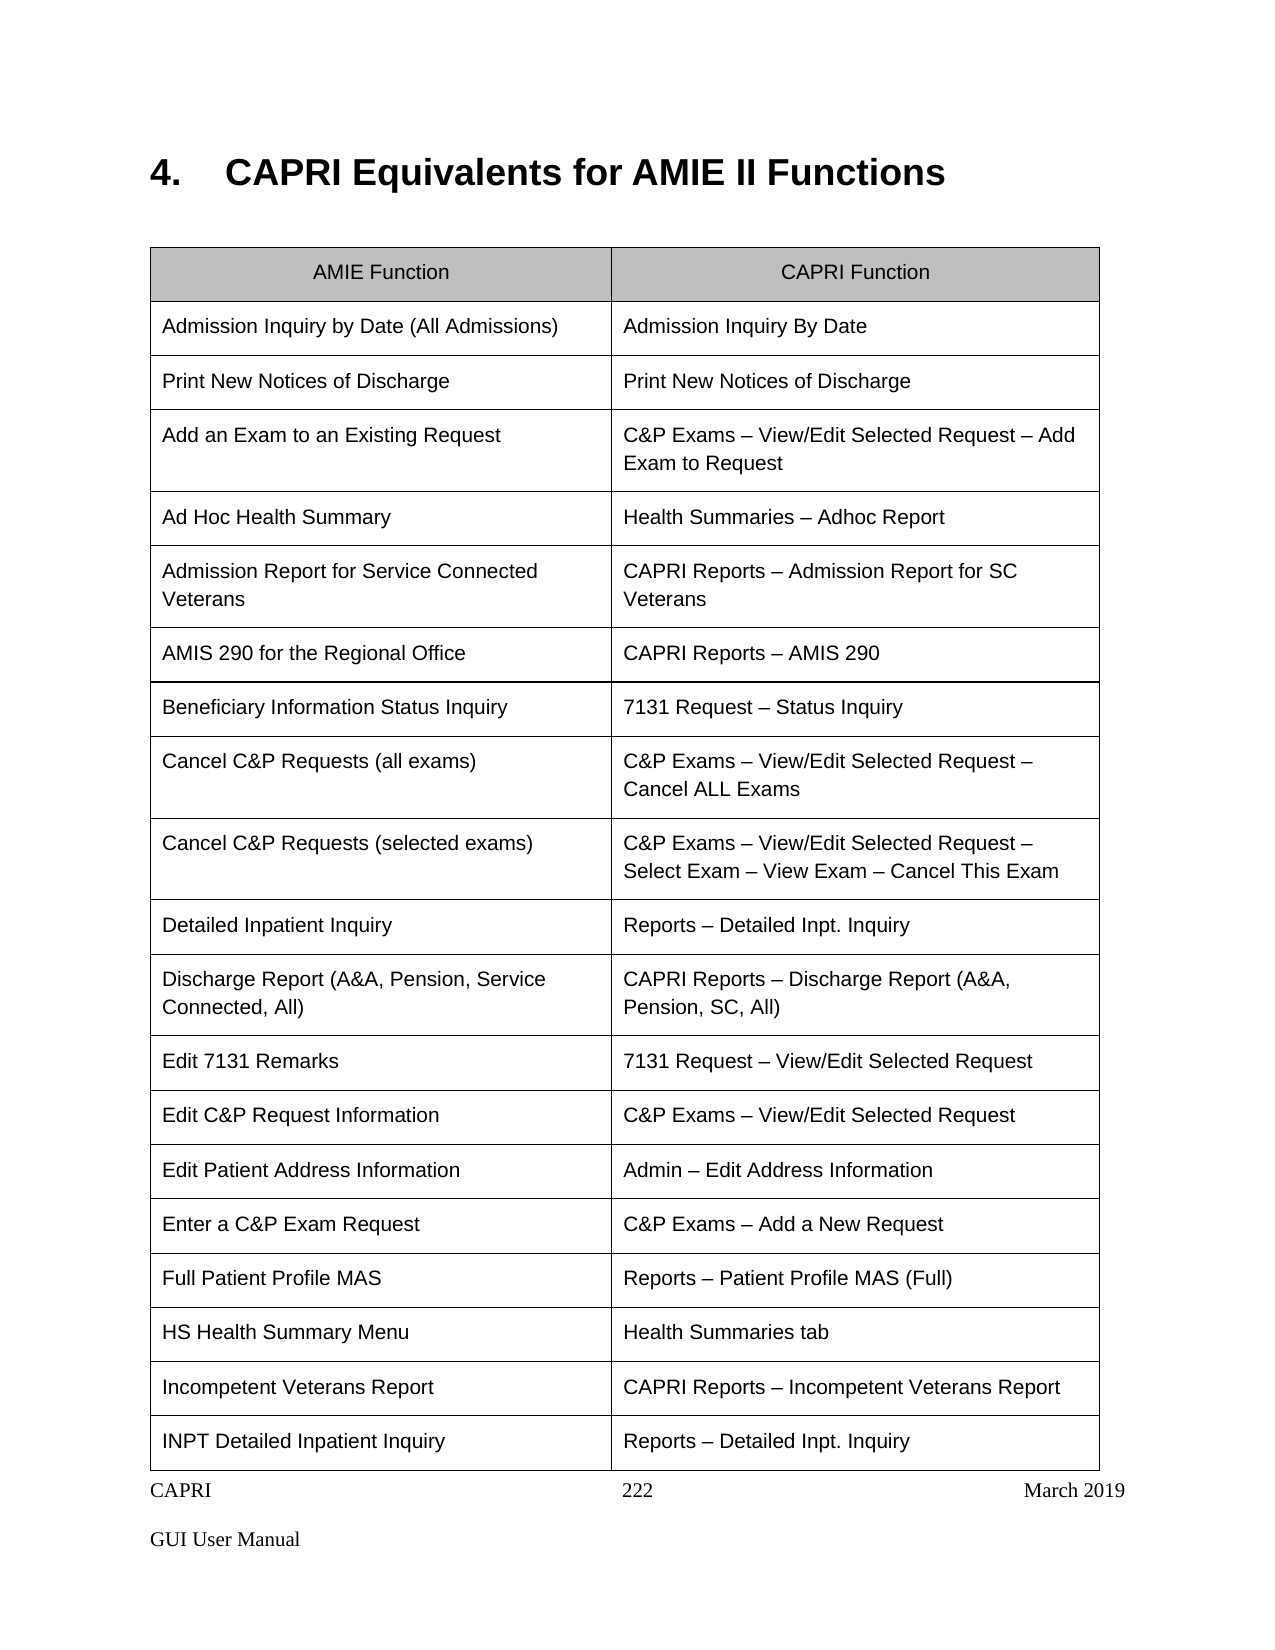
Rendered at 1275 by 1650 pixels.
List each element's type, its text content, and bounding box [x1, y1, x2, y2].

table_cell C&P Exams – View/Edit Selected Request – Cancel ALL Exams [612, 737, 1099, 817]
table_cell Print New Notices of Discharge [151, 356, 611, 409]
table_cell 7131 Request – View/Edit Selected Request [612, 1036, 1099, 1089]
table_cell 7131 Request – Status Inquiry [612, 683, 1099, 736]
table_cell CAPRI Reports – AMIS 290 [612, 628, 1099, 681]
table_cell Edit 7131 Remarks [151, 1036, 611, 1089]
table_cell Add an Exam to an Existing Request [151, 410, 611, 491]
table_header AMIE Function [151, 248, 611, 301]
table_cell CAPRI Reports – Admission Report for SC Veterans [612, 546, 1099, 627]
table_cell Incompetent Veterans Report [151, 1362, 611, 1415]
table_cell Admin – Edit Address Information [612, 1145, 1099, 1198]
table_cell Admission Report for Service Connected Veterans [151, 546, 611, 627]
table_cell INPT Detailed Inpatient Inquiry [151, 1416, 611, 1469]
table_cell Health Summaries tab [612, 1308, 1099, 1361]
table_header CAPRI Function [612, 248, 1099, 301]
table_cell Cancel C&P Requests (selected exams) [151, 819, 611, 899]
table_cell Health Summaries – Adhoc Report [612, 492, 1099, 545]
table_cell AMIS 290 for the Regional Office [151, 628, 611, 681]
table_cell Admission Inquiry By Date [612, 302, 1099, 355]
table_cell Edit Patient Address Information [151, 1145, 611, 1198]
table_cell CAPRI Reports – Discharge Report (A&A, Pension, SC, All) [612, 955, 1099, 1035]
table_cell Admission Inquiry by Date (All Admissions) [151, 302, 611, 355]
table_cell Cancel C&P Requests (all exams) [151, 737, 611, 817]
table_cell C&P Exams – View/Edit Selected Request – Select Exam – View Exam – Cancel This Exam [612, 819, 1099, 899]
table_cell Beneficiary Information Status Inquiry [151, 683, 611, 736]
table_cell Ad Hoc Health Summary [151, 492, 611, 545]
table_cell Full Patient Profile MAS [151, 1254, 611, 1307]
table_cell Detailed Inpatient Inquiry [151, 900, 611, 953]
table_cell Reports – Patient Profile MAS (Full) [612, 1254, 1099, 1307]
subtitle CAPRI Equivalents for AMIE II Functions [150, 150, 1125, 193]
table_cell C&P Exams – Add a New Request [612, 1199, 1099, 1252]
table_cell HS Health Summary Menu [151, 1308, 611, 1361]
table_cell Reports – Detailed Inpt. Inquiry [612, 1416, 1099, 1469]
table_cell CAPRI Reports – Incompetent Veterans Report [612, 1362, 1099, 1415]
table_cell C&P Exams – View/Edit Selected Request – Add Exam to Request [612, 410, 1099, 491]
table_cell Reports – Detailed Inpt. Inquiry [612, 900, 1099, 953]
table_cell Enter a C&P Exam Request [151, 1199, 611, 1252]
table_cell C&P Exams – View/Edit Selected Request [612, 1091, 1099, 1144]
table_cell Print New Notices of Discharge [612, 356, 1099, 409]
table_cell Discharge Report (A&A, Pension, Service Connected, All) [151, 955, 611, 1035]
table_cell Edit C&P Request Information [151, 1091, 611, 1144]
